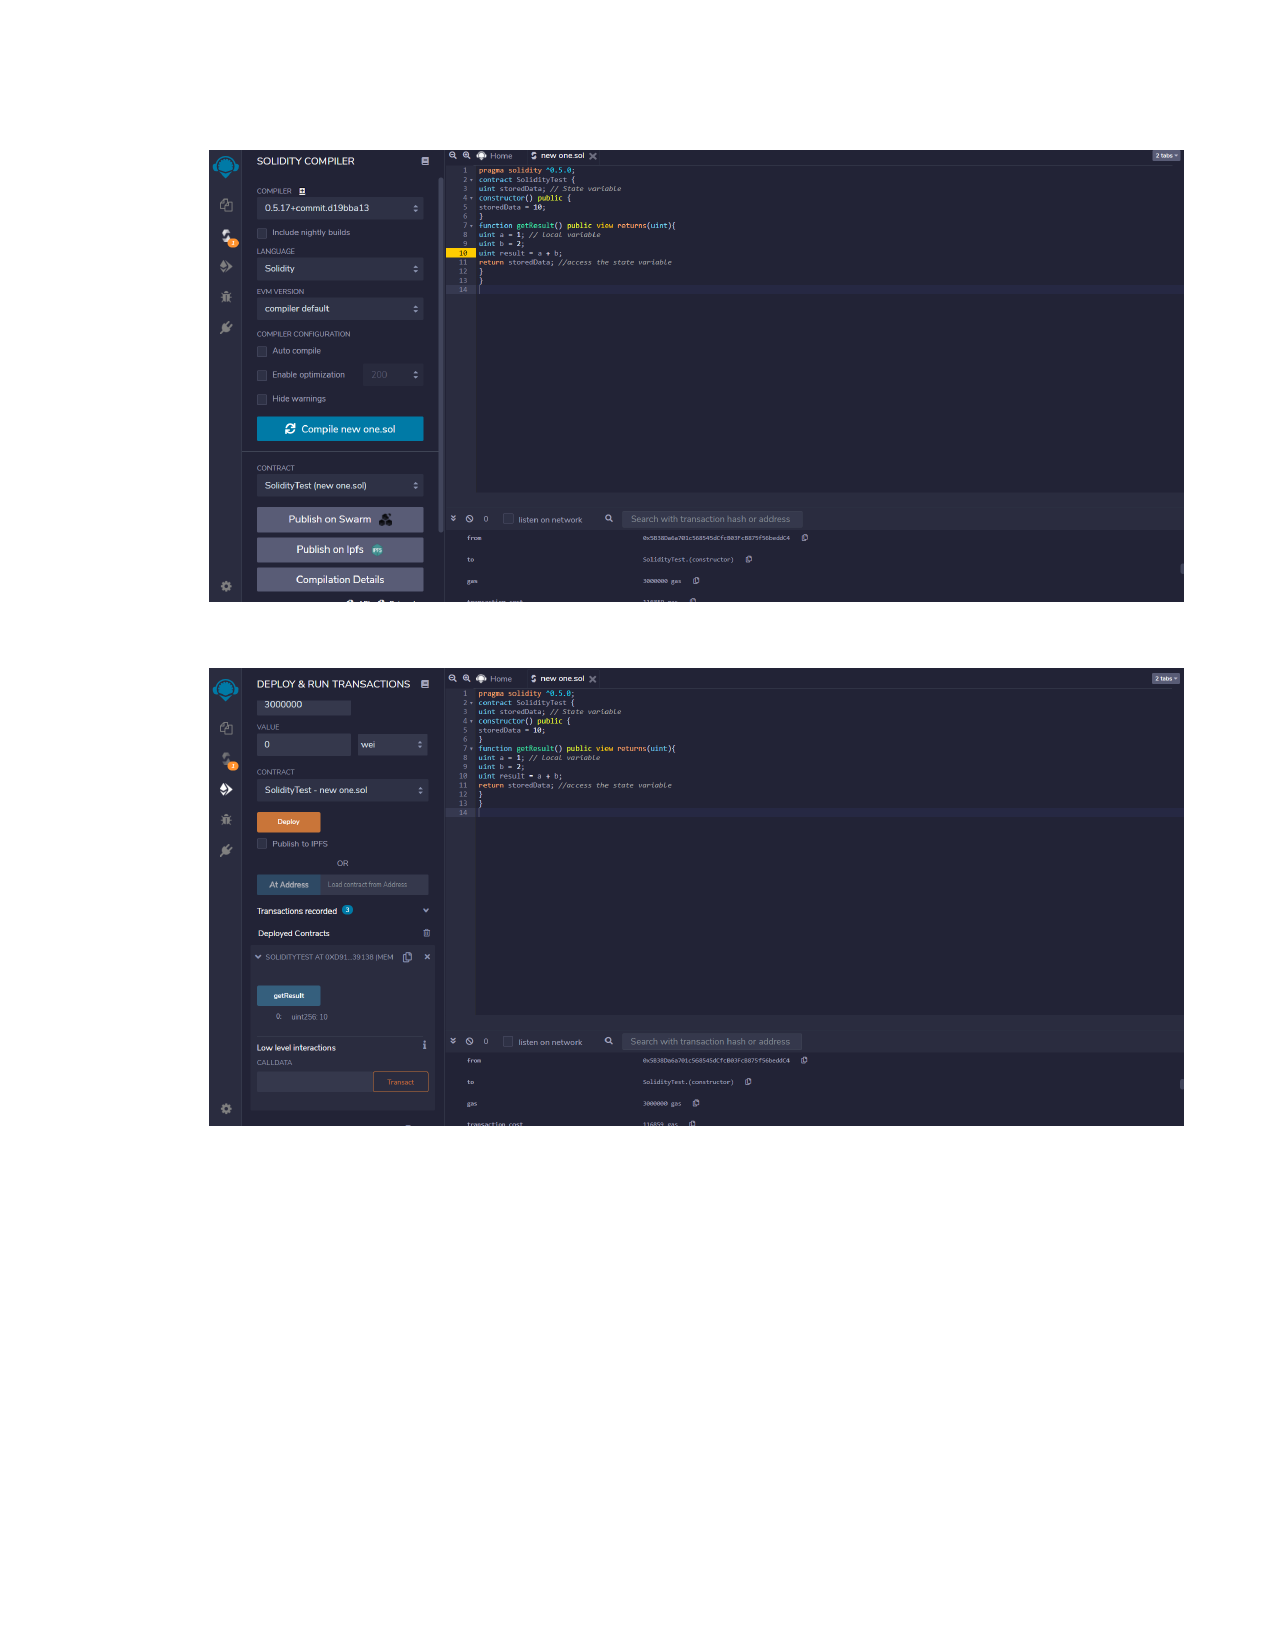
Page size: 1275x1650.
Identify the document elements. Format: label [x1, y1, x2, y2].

picture [209, 668, 1184, 1126]
picture [209, 150, 1184, 602]
